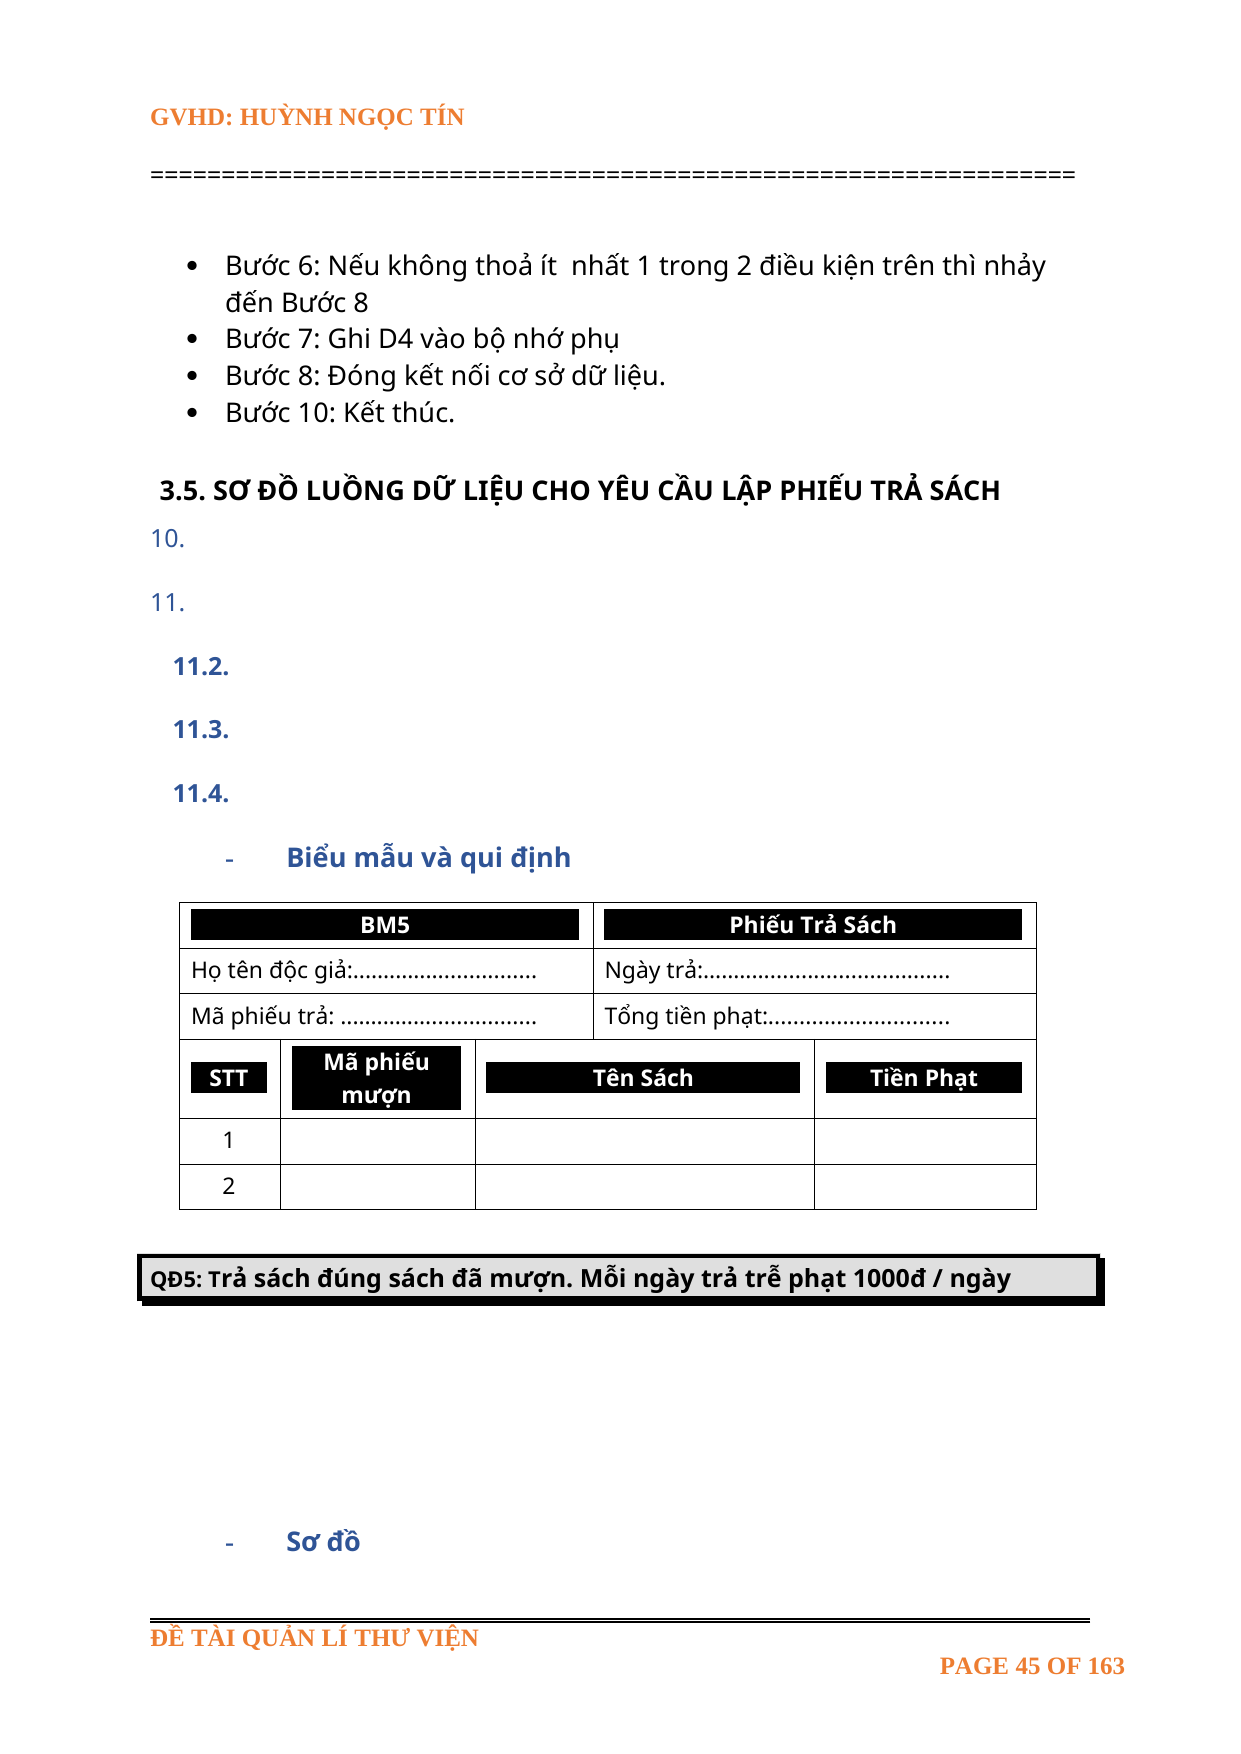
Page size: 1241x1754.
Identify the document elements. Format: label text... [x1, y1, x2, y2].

table_cell 2 [180, 1165, 280, 1209]
list Bước 10: Kết thúc. [187, 394, 1087, 431]
table_cell [281, 1165, 475, 1209]
list Sơ đồ [225, 1522, 1090, 1559]
list Bước 6: Nếu không thoả ít nhất 1 trong 2 điều kiện trên thì nhảy đến Bước 8 [187, 246, 1087, 320]
table_cell 1 [180, 1119, 280, 1163]
list Biểu mẫu và qui định [225, 839, 1090, 876]
table_cell [476, 1119, 814, 1163]
text QĐ5: Trả sách đúng sách đã mượn. Mỗi ngày trả trễ phạt 1000đ / ngày [142, 1258, 1096, 1296]
table_cell Tên Sách [476, 1040, 814, 1118]
table_cell STT [180, 1040, 280, 1118]
table_cell Họ tên độc giả: [180, 949, 593, 993]
table_cell Tiền Phạt [815, 1040, 1036, 1118]
table_header Phiếu Trả Sách [594, 903, 1036, 948]
table_cell Ngày trả: [594, 949, 1036, 993]
table_cell Mã phiếu trả: [180, 994, 593, 1039]
table_cell [815, 1165, 1036, 1209]
table_cell Mã phiếu mượn [281, 1040, 475, 1118]
table_header BM5 [180, 903, 593, 948]
list Bước 7: Ghi D4 vào bộ nhớ phụ [187, 320, 1087, 357]
subtitle 3.5. SƠ ĐỒ LUỒNG DỮ LIỆU CHO YÊU CẦU LẬP PHIẾU TRẢ SÁCH [159, 472, 1087, 508]
table_cell Tổng tiền phạt: [594, 994, 1036, 1039]
table_cell [281, 1119, 475, 1163]
list Bước 8: Đóng kết nối cơ sở dữ liệu. [187, 357, 1087, 394]
table_cell [815, 1119, 1036, 1163]
table_cell [476, 1165, 814, 1209]
